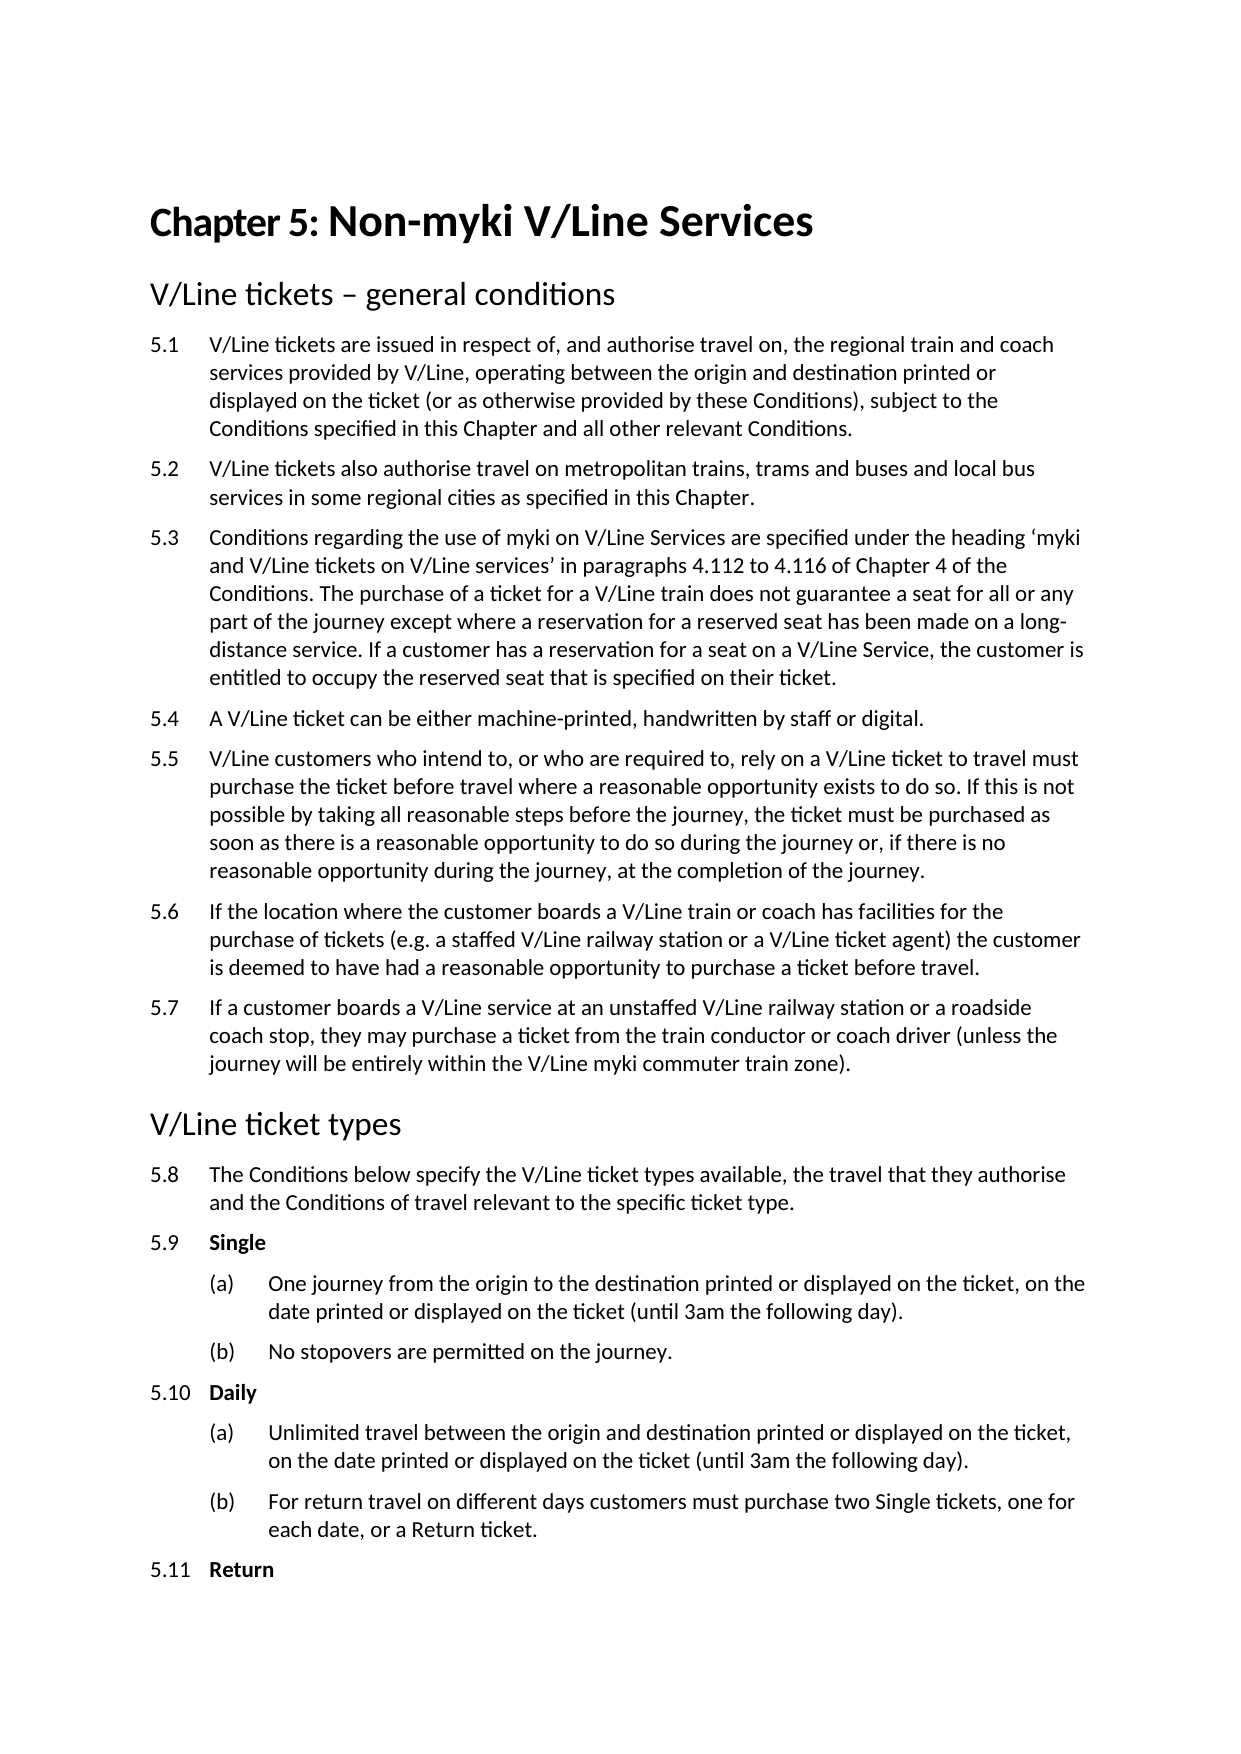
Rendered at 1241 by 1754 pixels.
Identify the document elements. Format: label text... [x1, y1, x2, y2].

list No stopovers are permitted on the journey. [209, 1337, 1090, 1366]
list Unlimited travel between the origin and destination printed or displayed on the ticket, on the date printed or displayed on the ticket (until 3am the following day). [209, 1418, 1090, 1474]
list One journey from the origin to the destination printed or displayed on the ticket, on the date printed or displayed on the ticket (until 3am the following day). [209, 1269, 1090, 1325]
list Conditions regarding the use of myki on V/Line Services are specified under the heading ‘myki and V/Line tickets on V/Line services’ in paragraphs 4.112 to 4.116 of Chapter 4 of the Conditions. The purchase of a ticket for a V/Line train does not guarantee a seat for all or any part of the journey except where a reservation for a reserved seat has been made on a long-distance service. If a customer has a reservation for a seat on a V/Line Service, the customer is entitled to occupy the reserved seat that is specified on their ticket. [150, 523, 1090, 691]
list A V/Line ticket can be either machine-printed, handwritten by staff or digital. [150, 704, 1090, 732]
list If the location where the customer boards a V/Line train or coach has facilities for the purchase of tickets (e.g. a staffed V/Line railway station or a V/Line ticket agent) the customer is deemed to have had a reasonable opportunity to purchase a ticket before travel. [150, 897, 1090, 981]
list V/Line customers who intend to, or who are required to, rely on a V/Line ticket to travel must purchase the ticket before travel where a reasonable opportunity exists to do so. If this is not possible by taking all reasonable steps before the journey, the ticket must be purchased as soon as there is a reasonable opportunity to do so during the journey or, if there is no reasonable opportunity during the journey, at the completion of the journey. [150, 744, 1090, 884]
list Return [150, 1556, 1090, 1584]
list Single [150, 1228, 1090, 1256]
list Daily [150, 1378, 1090, 1406]
subtitle Chapter 5: Non-myki V/Line Services [150, 192, 1090, 248]
subtitle V/Line tickets – general conditions [150, 273, 1090, 313]
list If a customer boards a V/Line service at an unstaffed V/Line railway station or a roadside coach stop, they may purchase a ticket from the train conductor or coach driver (unless the journey will be entirely within the V/Line myki commuter train zone). [150, 993, 1090, 1077]
subtitle V/Line ticket types [150, 1102, 1090, 1143]
list For return travel on different days customers must purchase two Single tickets, one for each date, or a Return ticket. [209, 1487, 1090, 1543]
list V/Line tickets also authorise travel on metropolitan trains, trams and buses and local bus services in some regional cities as specified in this Chapter. [150, 454, 1090, 511]
list The Conditions below specify the V/Line ticket types available, the travel that they authorise and the Conditions of travel relevant to the specific ticket type. [150, 1160, 1090, 1216]
list V/Line tickets are issued in respect of, and authorise travel on, the regional train and coach services provided by V/Line, operating between the origin and destination printed or displayed on the ticket (or as otherwise provided by these Conditions), subject to the Conditions specified in this Chapter and all other relevant Conditions. [150, 330, 1090, 442]
